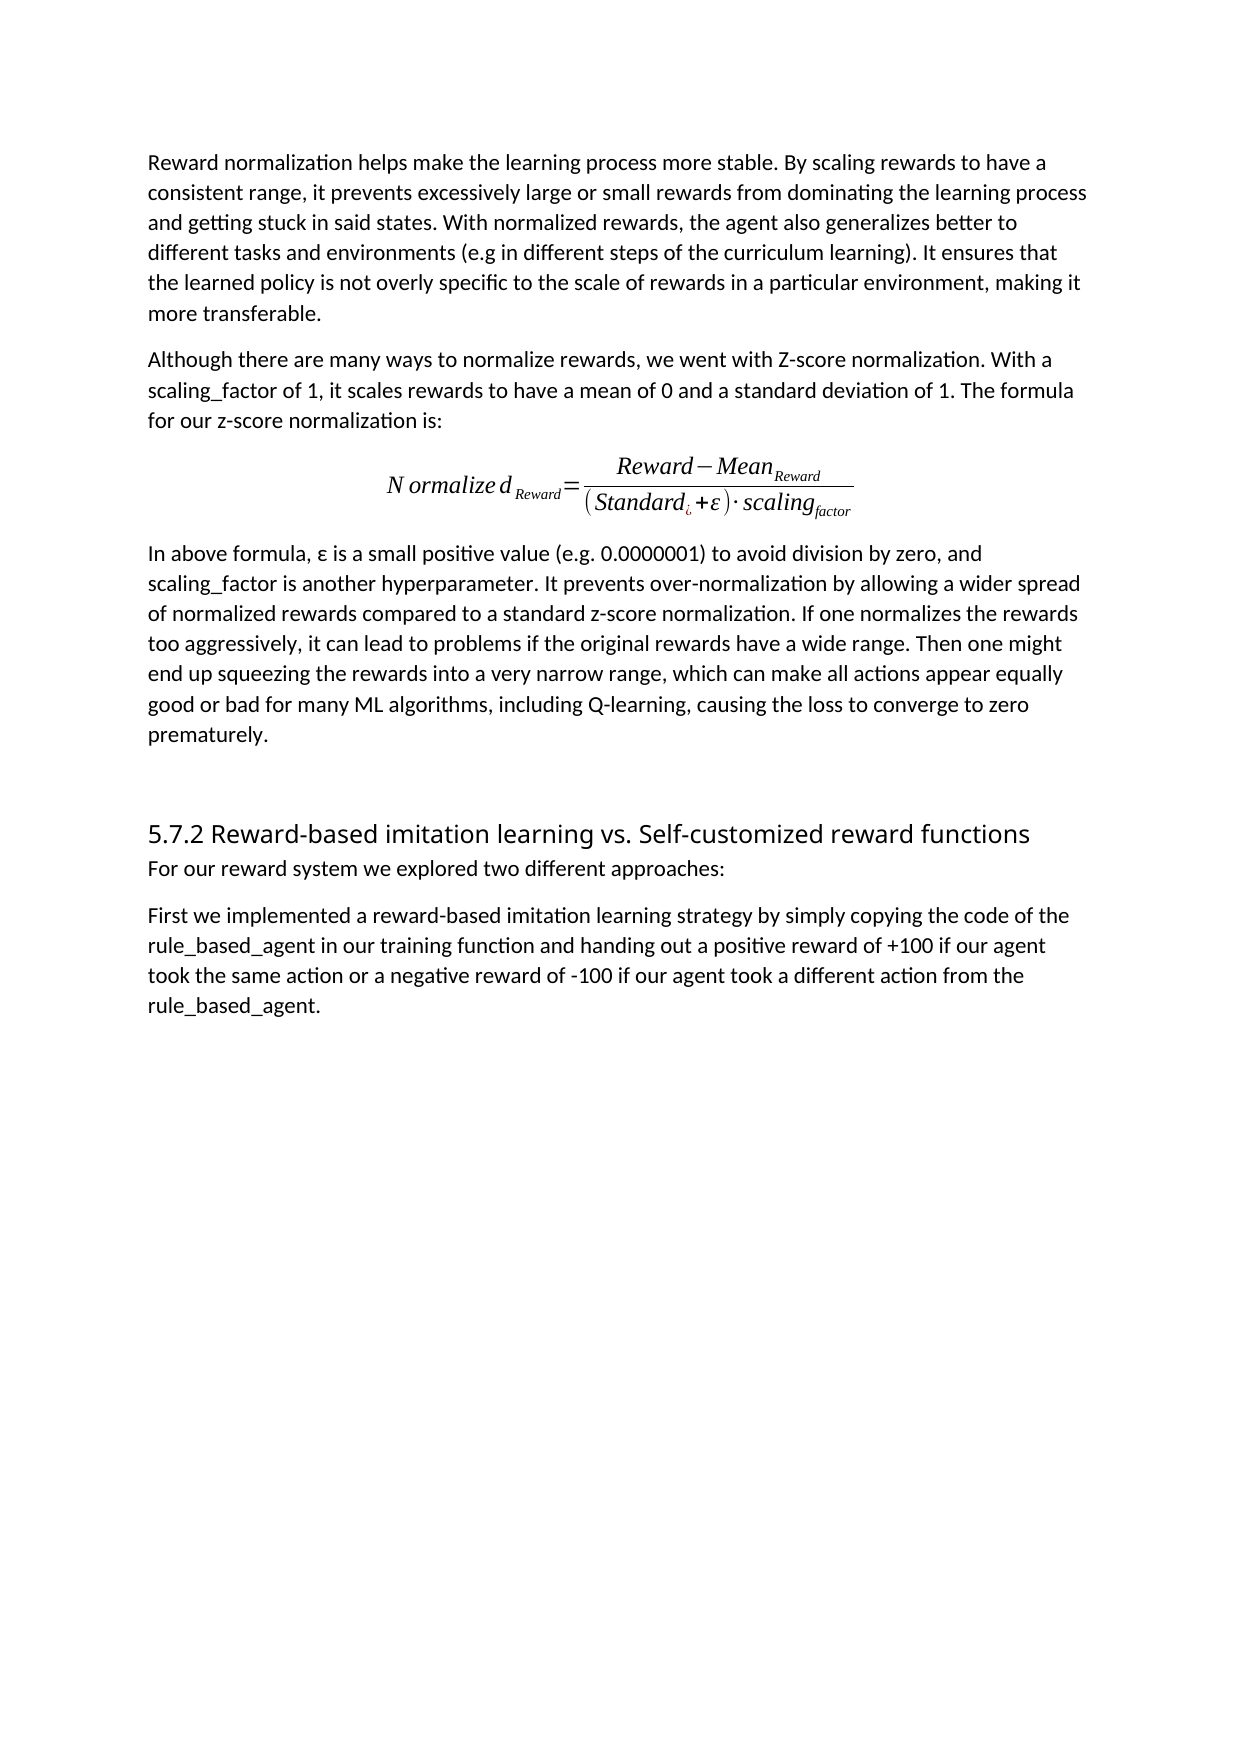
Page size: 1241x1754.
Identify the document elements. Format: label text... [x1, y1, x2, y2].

text For our reward system we explored two different approaches: [148, 854, 1093, 882]
text Although there are many ways to normalize rewards, we went with Z-score normalization. With a scaling_factor of 1, it scales rewards to have a mean of 0 and a standard deviation of 1. The formula for our z-score normalization is: [148, 346, 1093, 434]
text Reward normalization helps make the learning process more stable. By scaling rewards to have a consistent range, it prevents excessively large or small rewards from dominating the learning process and getting stuck in said states. With normalized rewards, the agent also generalizes better to different tasks and environments (e.g in different steps of the curriculum learning). It ensures that the learned policy is not overly specific to the scale of rewards in a particular environment, making it more transferable. [148, 148, 1093, 327]
text First we implemented a reward-based imitation learning strategy by simply copying the code of the rule_based_agent in our training function and handing out a positive reward of +100 if our agent took the same action or a negative reward of -100 if our agent took a different action from the rule_based_agent. [148, 901, 1093, 1019]
text In above formula, ε is a small positive value (e.g. 0.0000001) to avoid division by zero, and scaling_factor is another hyperparameter. It prevents over-normalization by allowing a wider spread of normalized rewards compared to a standard z-score normalization. If one normalizes the rewards too aggressively, it can lead to problems if the original rewards have a wide range. Then one might end up squeezing the rewards into a very narrow range, which can make all actions appear equally good or bad for many ML algorithms, including Q-learning, causing the loss to converge to zero prematurely. [148, 539, 1093, 748]
subtitle 5.7.2 Reward-based imitation learning vs. Self-customized reward functions [148, 817, 1093, 851]
